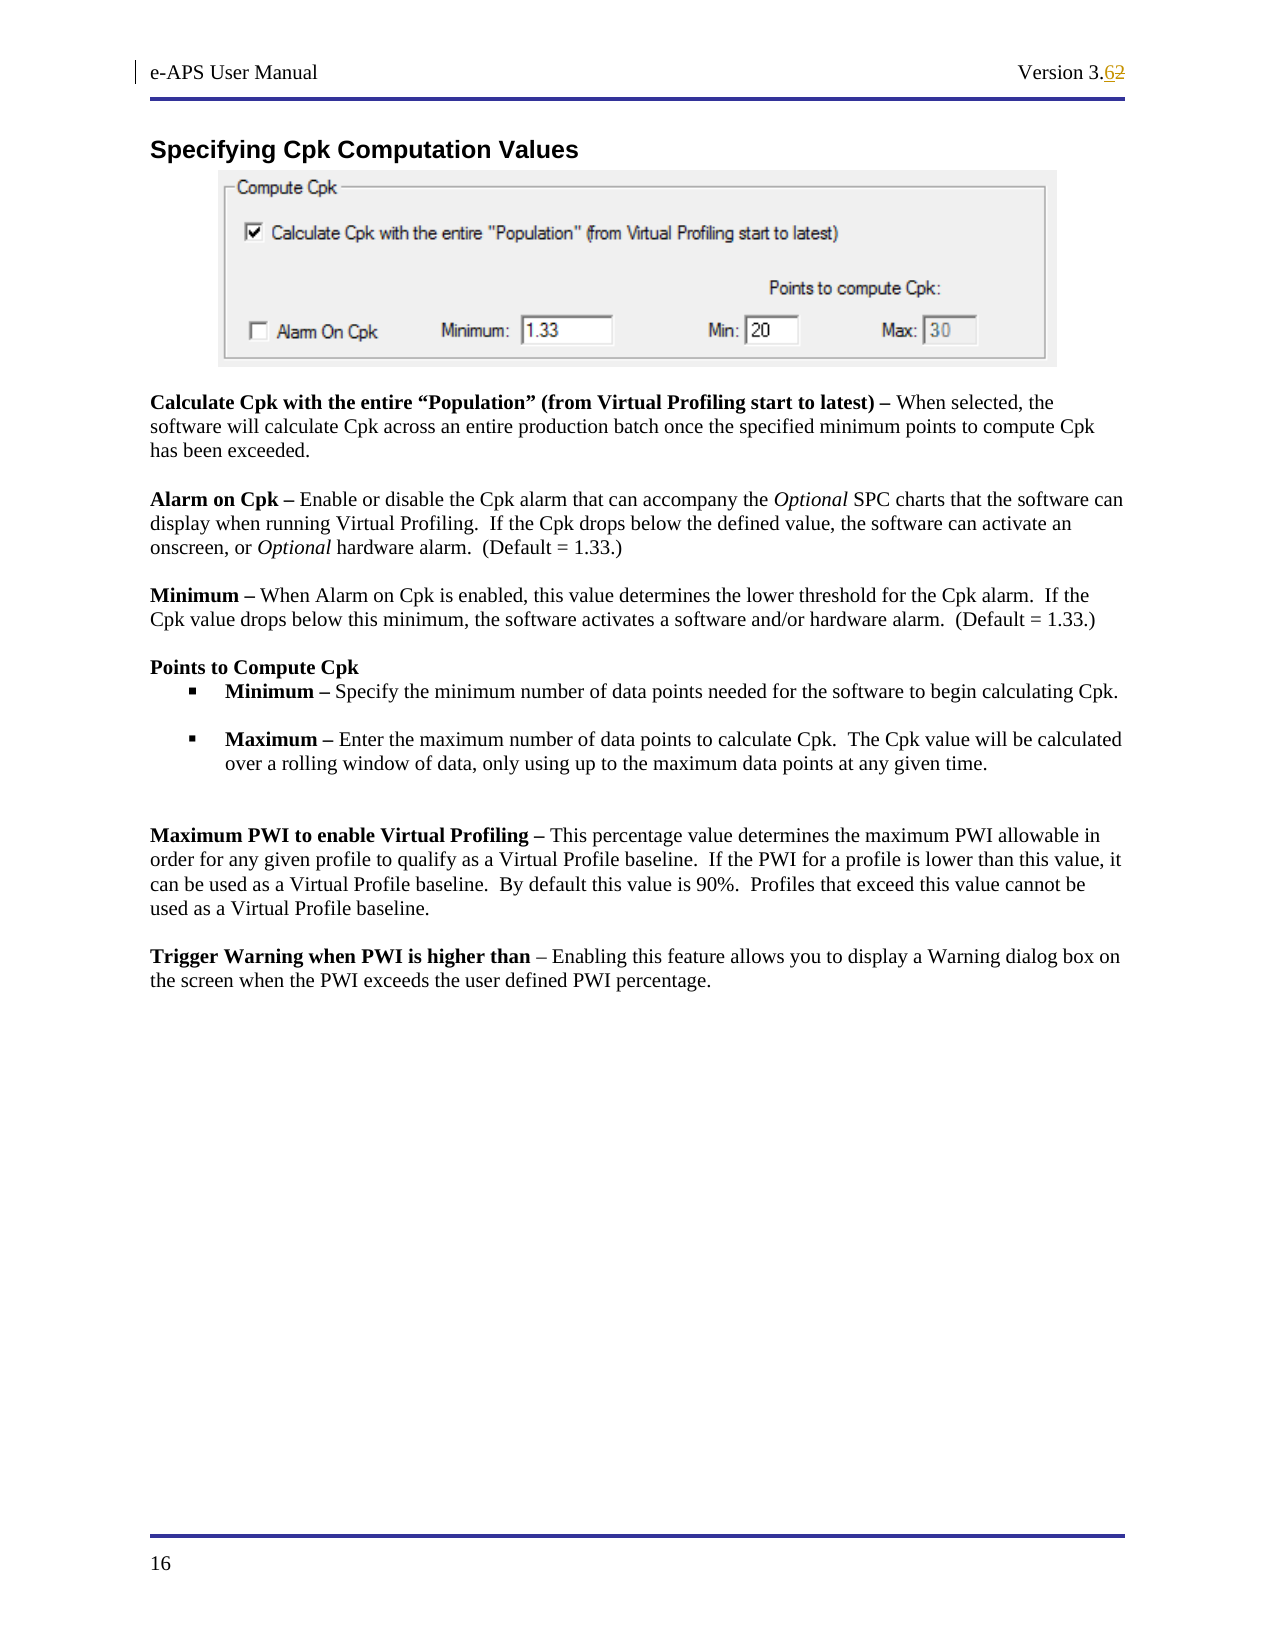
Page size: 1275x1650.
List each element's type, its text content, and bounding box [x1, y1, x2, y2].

text Points to Compute Cpk [150, 655, 1125, 679]
list Minimum – Specify the minimum number of data points needed for the software to begin calculating Cpk. [187, 679, 1125, 703]
subtitle Specifying Cpk Computation Values [150, 135, 1125, 164]
text Minimum – When Alarm on Cpk is enabled, this value determines the lower threshold for the Cpk alarm. If the Cpk value drops below this minimum, the software activates a software and/or hardware alarm. (Default = 1.33.) [150, 583, 1125, 631]
list Maximum – Enter the maximum number of data points to calculate Cpk. The Cpk value will be calculated over a rolling window of data, only using up to the maximum data points at any given time. [187, 727, 1125, 775]
text Trigger Warning when PWI is higher than – Enabling this feature allows you to display a Warning dialog box on the screen when the PWI exceeds the user defined PWI percentage. [150, 944, 1125, 992]
text Calculate Cpk with the entire “Population” (from Virtual Profiling start to latest) – When selected, the software will calculate Cpk across an entire production batch once the specified minimum points to compute Cpk has been exceeded. [150, 390, 1125, 462]
text Maximum PWI to enable Virtual Profiling – This percentage value determines the maximum PWI allowable in order for any given profile to qualify as a Virtual Profile baseline. If the PWI for a profile is lower than this value, it can be used as a Virtual Profile baseline. By default this value is 90%. Profiles that exceed this value cannot be used as a Virtual Profile baseline. [150, 823, 1125, 919]
text Alarm on Cpk – Enable or disable the Cpk alarm that can accompany the Optional SPC charts that the software can display when running Virtual Profiling. If the Cpk drops below the defined value, the software can activate an onscreen, or Optional hardware alarm. (Default = 1.33.) [150, 486, 1125, 559]
picture [218, 170, 1057, 367]
